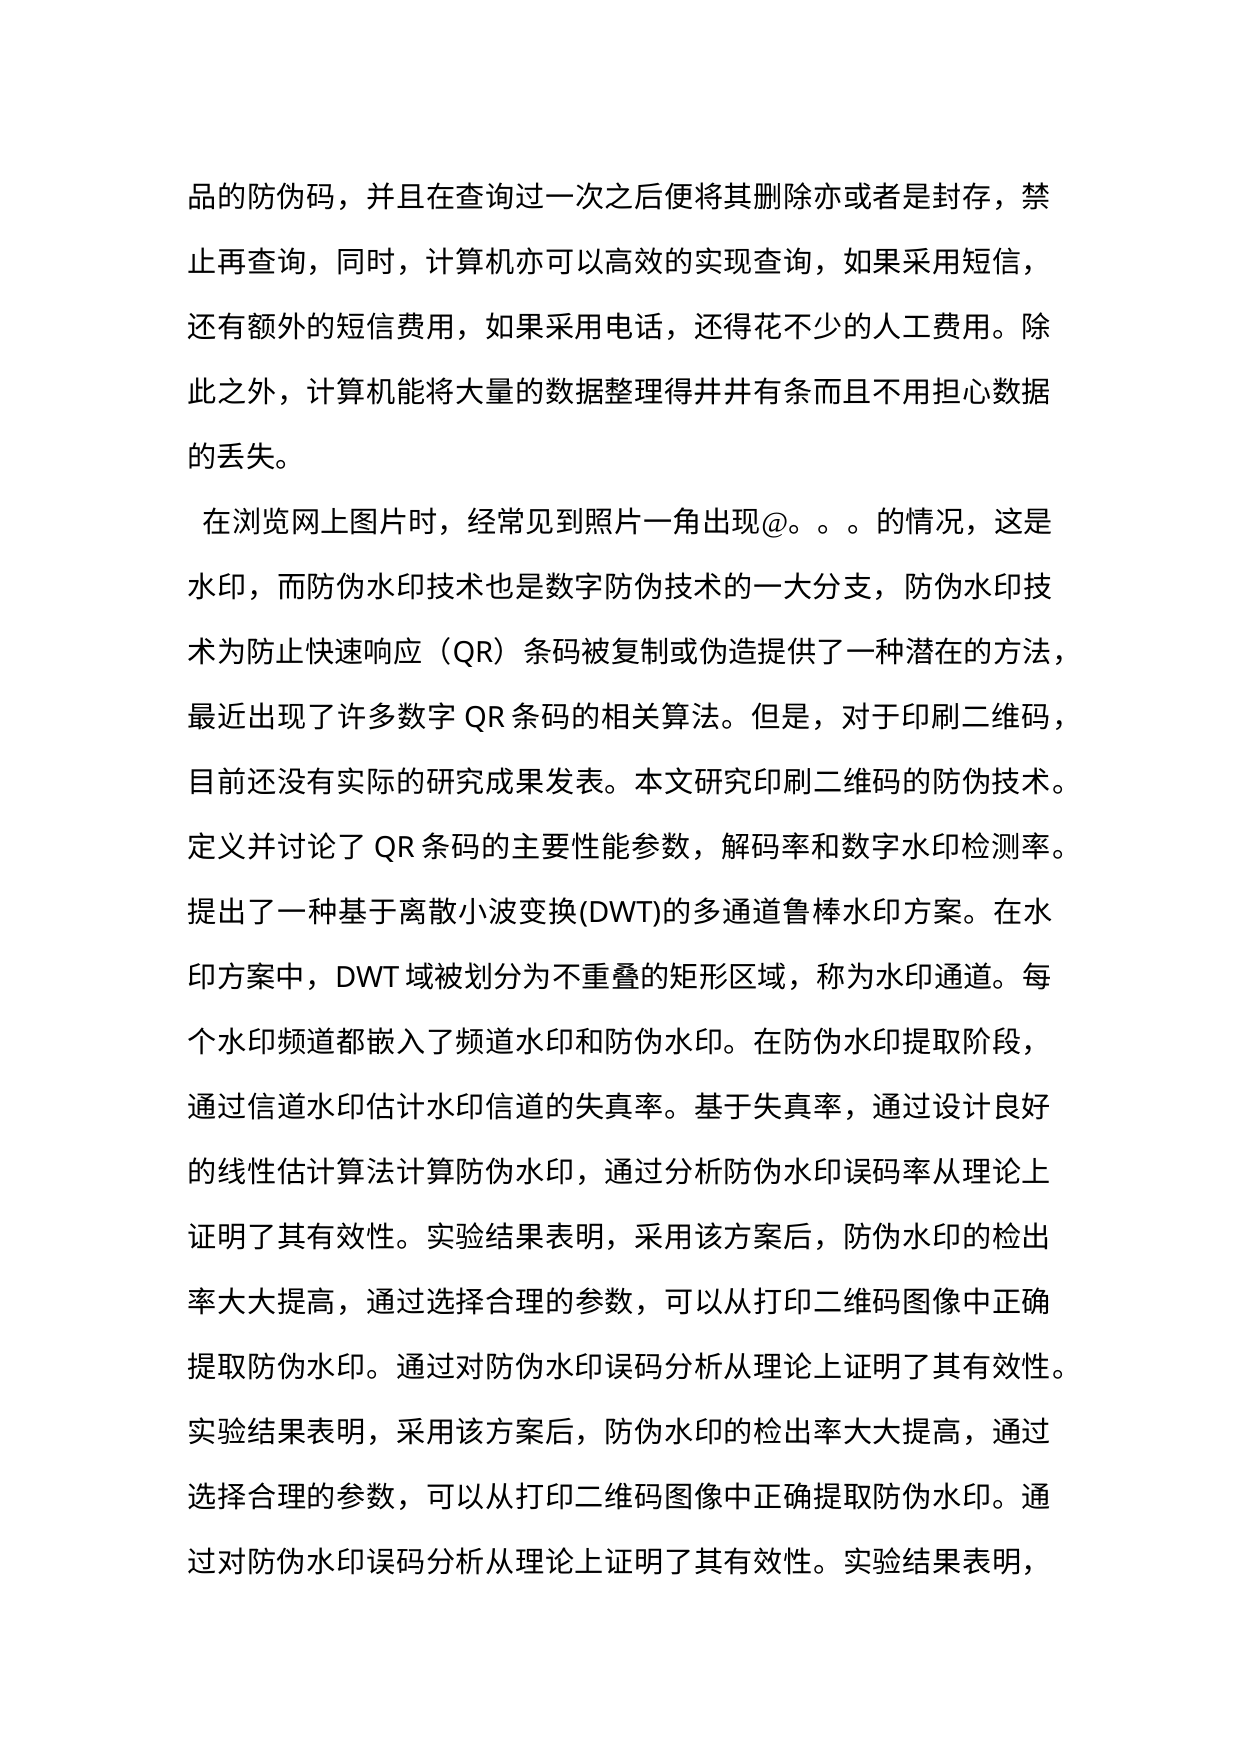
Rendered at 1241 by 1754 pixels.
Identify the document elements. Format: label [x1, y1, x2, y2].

text [187, 162, 1053, 487]
text [187, 487, 1053, 1592]
